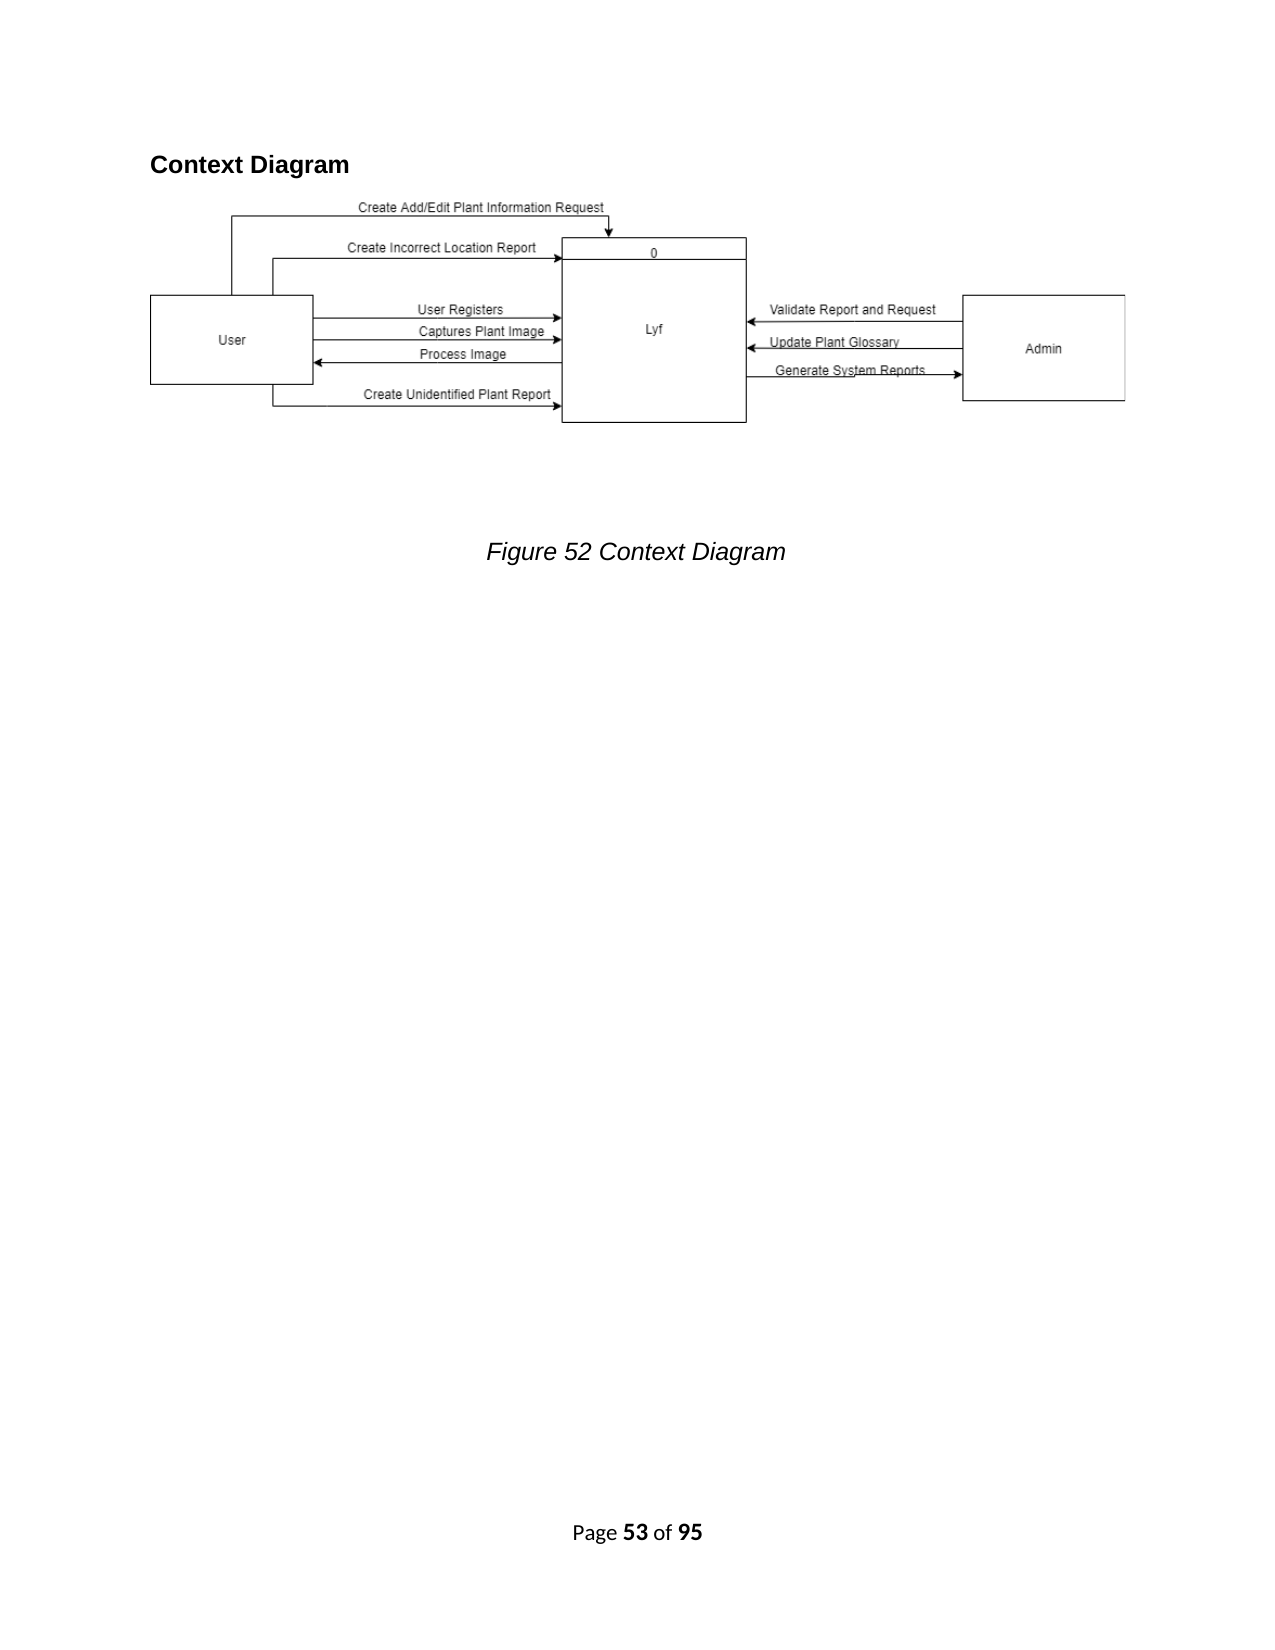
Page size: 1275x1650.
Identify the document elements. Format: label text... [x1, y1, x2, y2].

text Figure 52 Context Diagram [150, 537, 1125, 566]
picture [150, 197, 1125, 423]
text Context Diagram [150, 150, 1125, 179]
